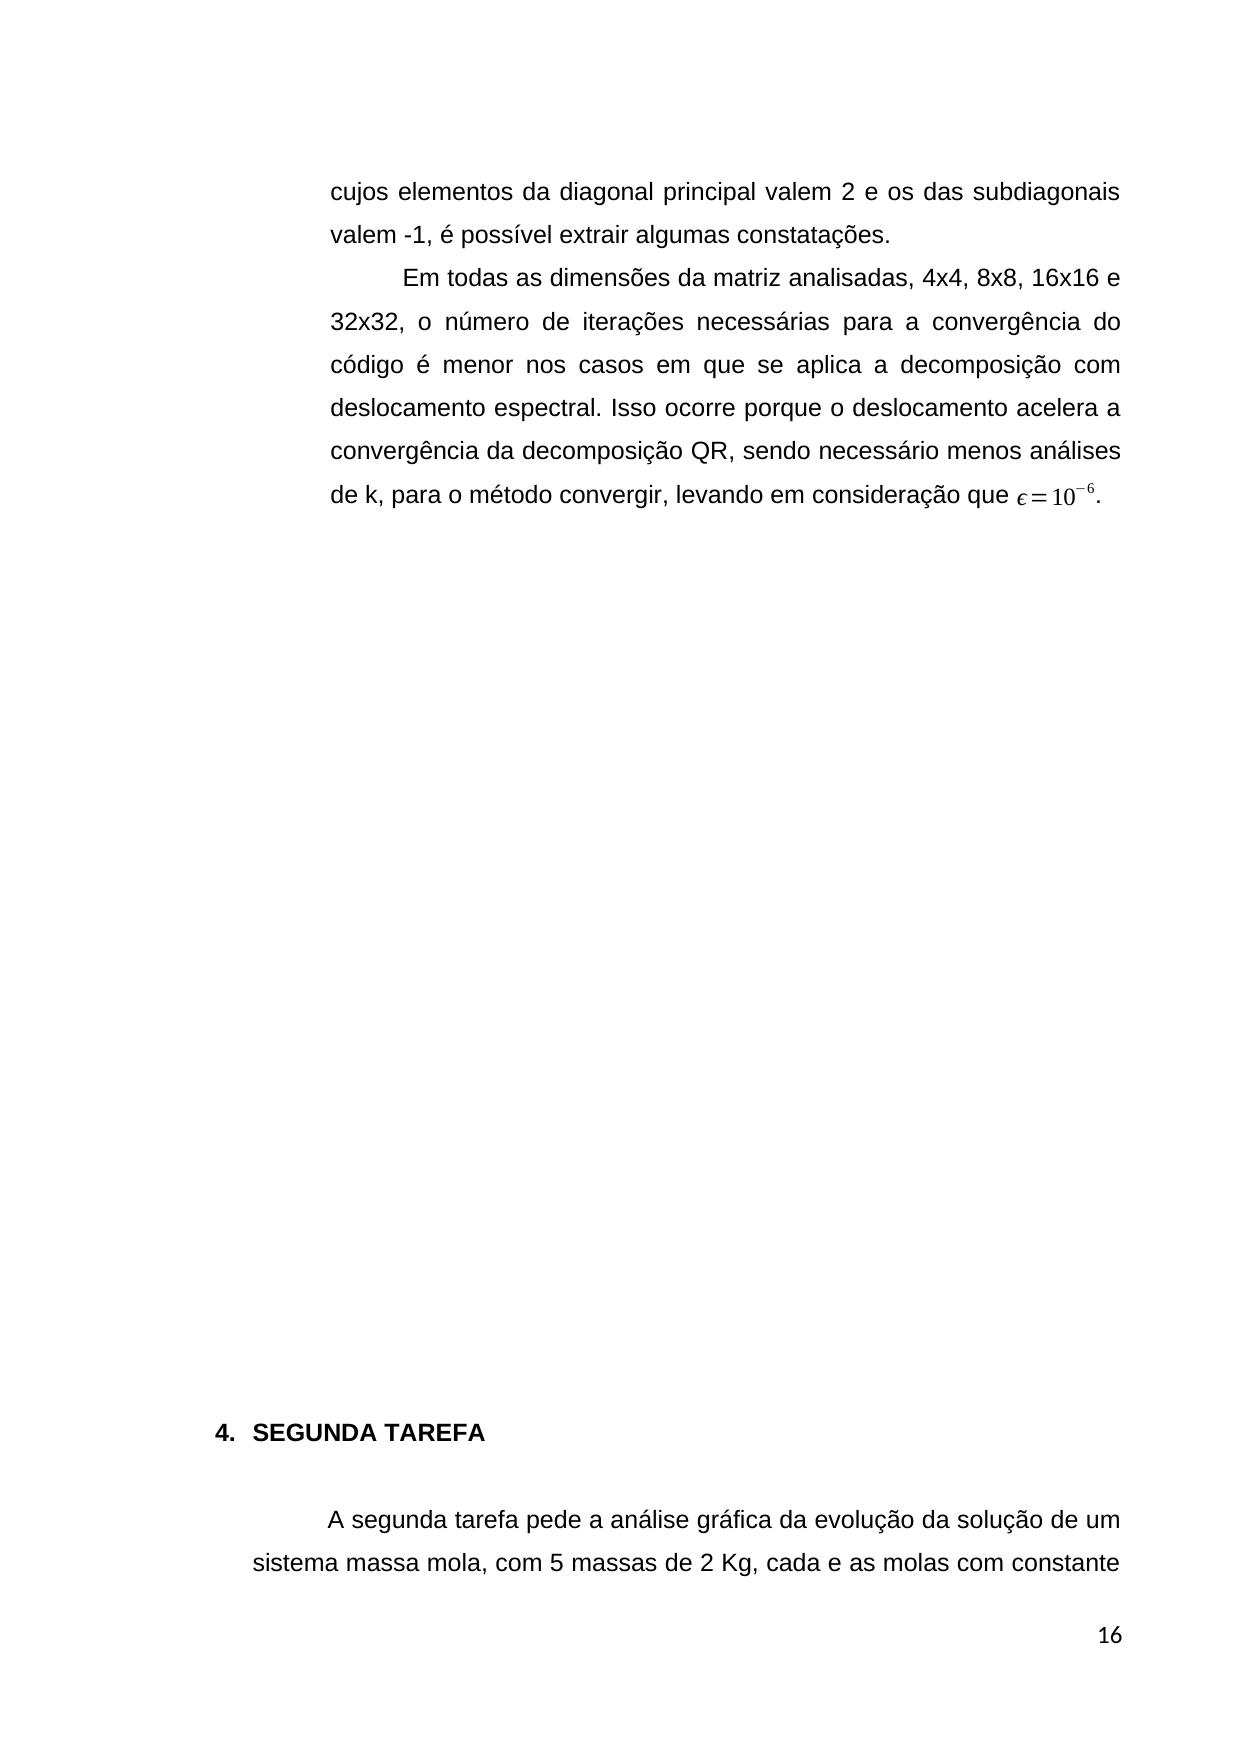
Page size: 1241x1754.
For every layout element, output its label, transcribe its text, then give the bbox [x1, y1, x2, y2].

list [252, 1505, 1122, 1577]
list Em todas as dimensões da matriz analisadas, 4x4, 8x8, 16x16 e 32x32, o número de iterações necessárias para a convergência do código é menor nos casos em que se aplica a decomposição com deslocamento espectral. Isso ocorre porque o deslocamento acelera a convergência da decomposição QR, sendo necessário menos análises de k, para o método convergir, levando em consideração que . [330, 263, 1122, 510]
list SEGUNDA TAREFA [215, 1418, 1122, 1447]
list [330, 177, 1122, 249]
